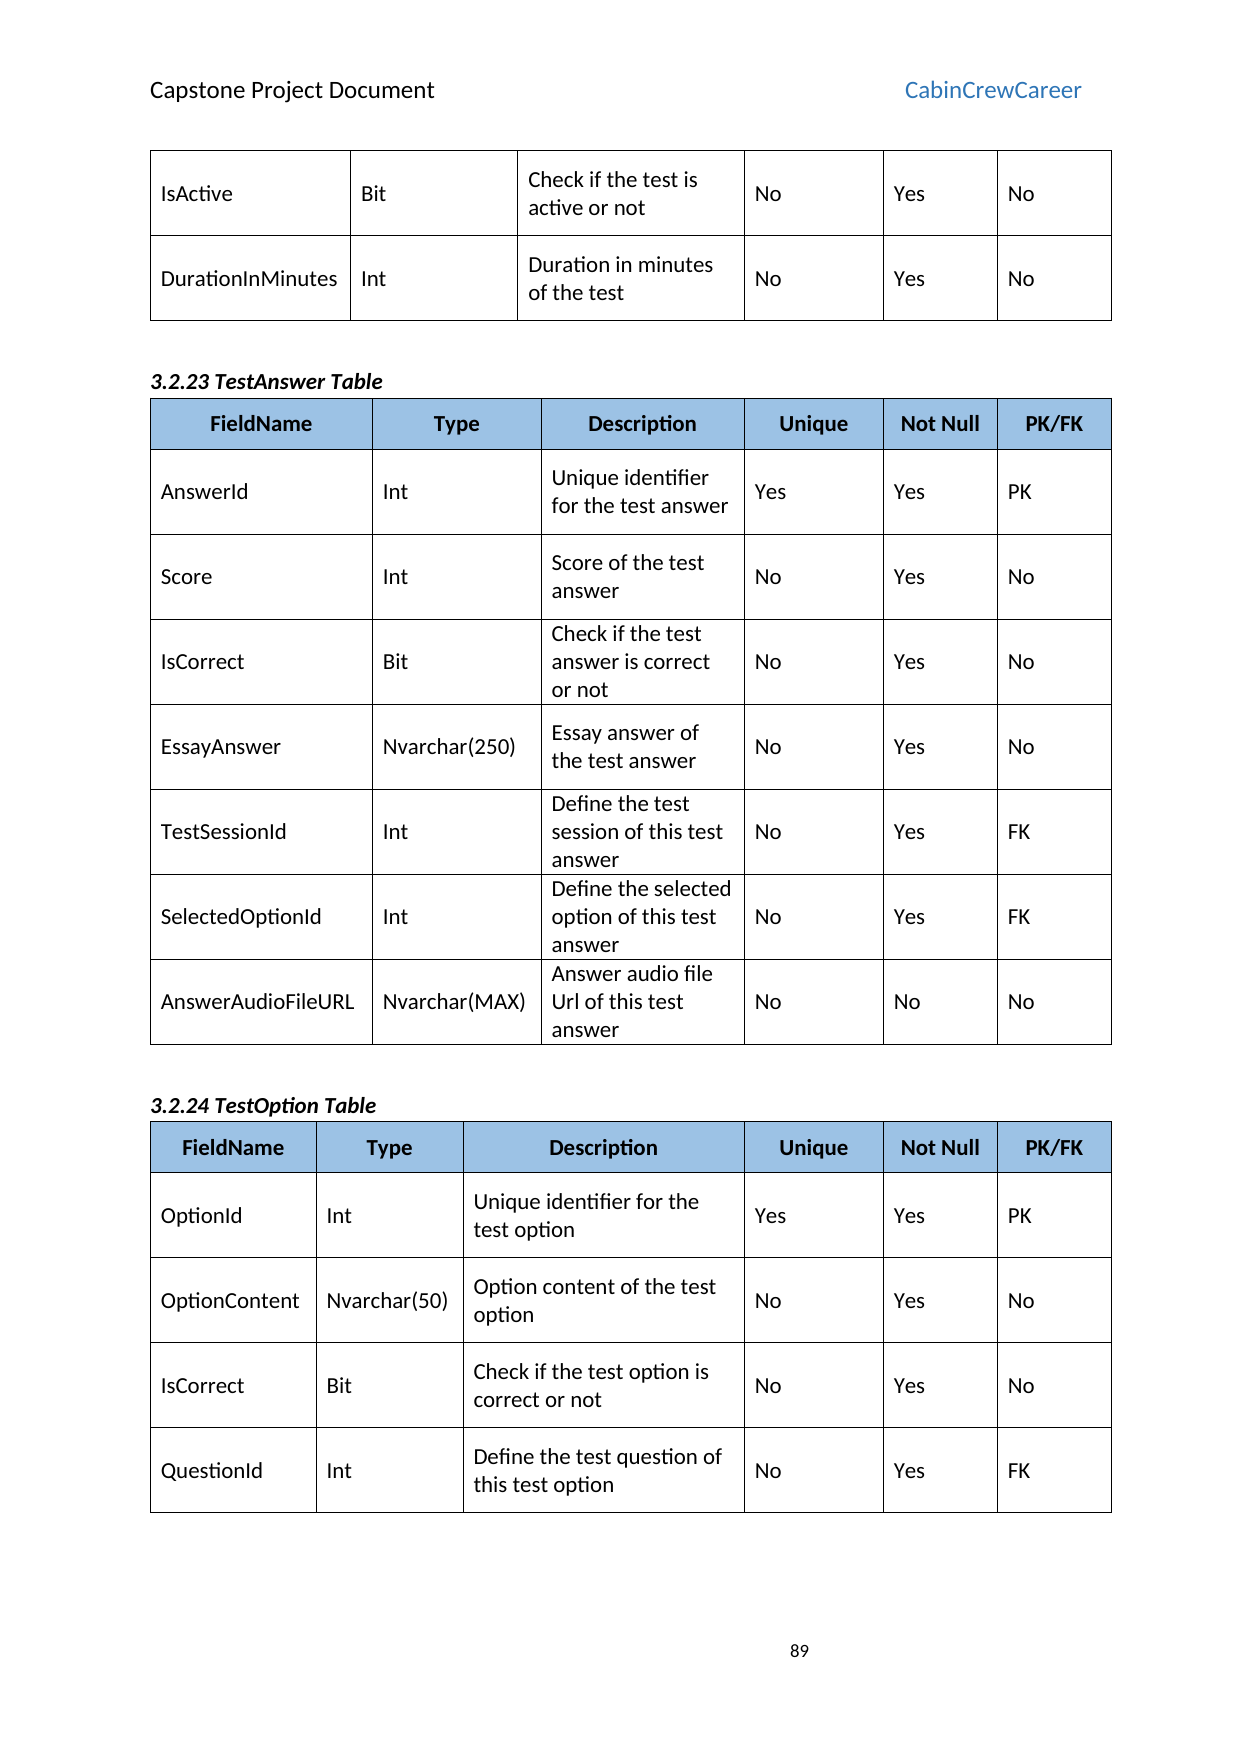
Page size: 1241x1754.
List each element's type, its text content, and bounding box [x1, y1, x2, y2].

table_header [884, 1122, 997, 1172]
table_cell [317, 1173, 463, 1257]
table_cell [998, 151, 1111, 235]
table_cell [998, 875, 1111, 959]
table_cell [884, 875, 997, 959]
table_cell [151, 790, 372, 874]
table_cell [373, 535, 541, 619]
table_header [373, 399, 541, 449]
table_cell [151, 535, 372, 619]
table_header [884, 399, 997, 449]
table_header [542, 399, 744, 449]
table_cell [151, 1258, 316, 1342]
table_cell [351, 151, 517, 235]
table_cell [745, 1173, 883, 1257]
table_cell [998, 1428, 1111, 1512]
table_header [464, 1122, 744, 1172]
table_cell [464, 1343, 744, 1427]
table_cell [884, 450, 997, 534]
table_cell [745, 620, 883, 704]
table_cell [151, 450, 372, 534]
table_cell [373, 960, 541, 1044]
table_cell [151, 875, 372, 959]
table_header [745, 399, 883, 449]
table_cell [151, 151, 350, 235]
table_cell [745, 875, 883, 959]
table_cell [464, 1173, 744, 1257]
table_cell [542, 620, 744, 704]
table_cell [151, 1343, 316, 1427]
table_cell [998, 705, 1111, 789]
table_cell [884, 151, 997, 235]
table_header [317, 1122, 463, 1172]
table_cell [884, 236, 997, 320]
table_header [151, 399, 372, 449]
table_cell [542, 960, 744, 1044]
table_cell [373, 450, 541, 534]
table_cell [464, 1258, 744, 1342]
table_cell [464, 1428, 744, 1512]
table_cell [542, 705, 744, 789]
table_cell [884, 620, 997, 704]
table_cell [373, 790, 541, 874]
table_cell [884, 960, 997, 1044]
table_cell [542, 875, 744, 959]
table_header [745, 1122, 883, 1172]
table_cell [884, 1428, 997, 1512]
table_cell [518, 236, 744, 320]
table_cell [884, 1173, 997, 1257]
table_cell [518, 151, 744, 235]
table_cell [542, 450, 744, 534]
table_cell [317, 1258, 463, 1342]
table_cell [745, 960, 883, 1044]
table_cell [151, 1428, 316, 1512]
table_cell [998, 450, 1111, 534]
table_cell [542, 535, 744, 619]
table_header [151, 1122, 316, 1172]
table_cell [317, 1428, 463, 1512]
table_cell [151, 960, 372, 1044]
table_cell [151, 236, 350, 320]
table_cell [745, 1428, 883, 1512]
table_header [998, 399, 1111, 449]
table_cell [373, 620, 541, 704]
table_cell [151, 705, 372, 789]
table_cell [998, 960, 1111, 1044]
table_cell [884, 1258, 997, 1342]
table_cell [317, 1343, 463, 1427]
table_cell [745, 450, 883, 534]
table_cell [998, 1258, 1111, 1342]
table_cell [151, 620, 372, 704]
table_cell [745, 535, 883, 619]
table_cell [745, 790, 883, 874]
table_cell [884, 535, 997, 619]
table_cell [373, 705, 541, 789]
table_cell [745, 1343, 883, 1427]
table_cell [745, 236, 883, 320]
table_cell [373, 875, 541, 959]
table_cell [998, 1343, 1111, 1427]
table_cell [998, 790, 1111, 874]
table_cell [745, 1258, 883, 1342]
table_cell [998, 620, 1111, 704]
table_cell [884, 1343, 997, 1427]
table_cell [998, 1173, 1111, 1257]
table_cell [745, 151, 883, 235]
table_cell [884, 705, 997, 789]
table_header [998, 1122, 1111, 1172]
subtitle 3.2.24 TestOption Table [150, 1091, 1090, 1119]
subtitle 3.2.23 TestAnswer Table [150, 367, 1090, 395]
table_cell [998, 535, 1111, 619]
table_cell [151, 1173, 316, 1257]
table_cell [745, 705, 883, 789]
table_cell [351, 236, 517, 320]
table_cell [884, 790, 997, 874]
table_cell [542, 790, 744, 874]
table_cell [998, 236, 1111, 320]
